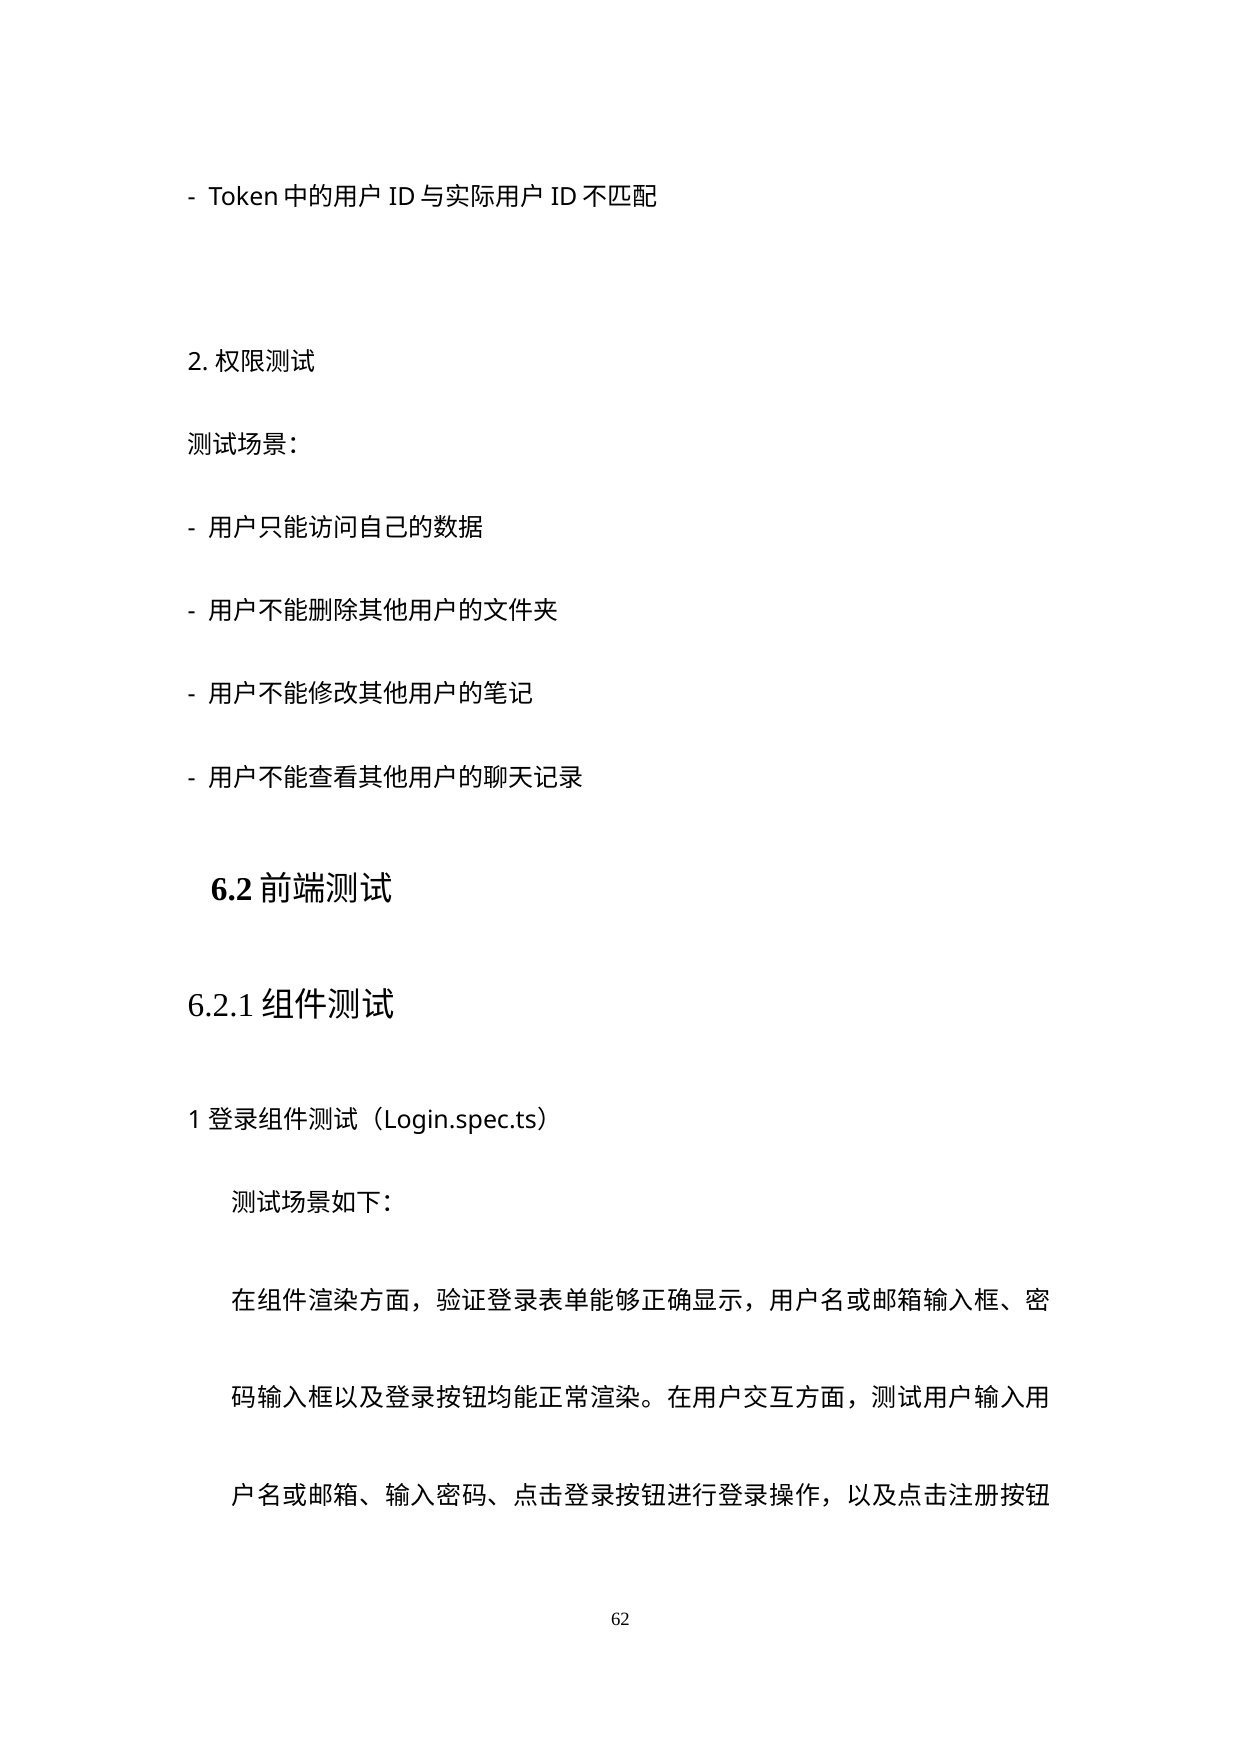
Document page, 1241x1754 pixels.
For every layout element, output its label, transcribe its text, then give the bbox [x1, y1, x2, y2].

text 1 登录组件测试（Login.spec.ts） [187, 1085, 1053, 1150]
text - 用户不能查看其他用户的聊天记录 [187, 743, 1053, 808]
subtitle 6.2.1组件测试 [187, 969, 1053, 1034]
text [231, 1168, 1053, 1526]
text - 用户只能访问自己的数据 [187, 493, 1053, 558]
text - Token中的用户ID与实际用户ID不匹配 [187, 162, 1053, 227]
text - 用户不能删除其他用户的文件夹 [187, 576, 1053, 641]
subtitle 6.2前端测试 [187, 853, 1053, 918]
text 2. 权限测试 [187, 327, 1053, 392]
text - 用户不能修改其他用户的笔记 [187, 659, 1053, 724]
text 测试场景： [187, 410, 1053, 475]
